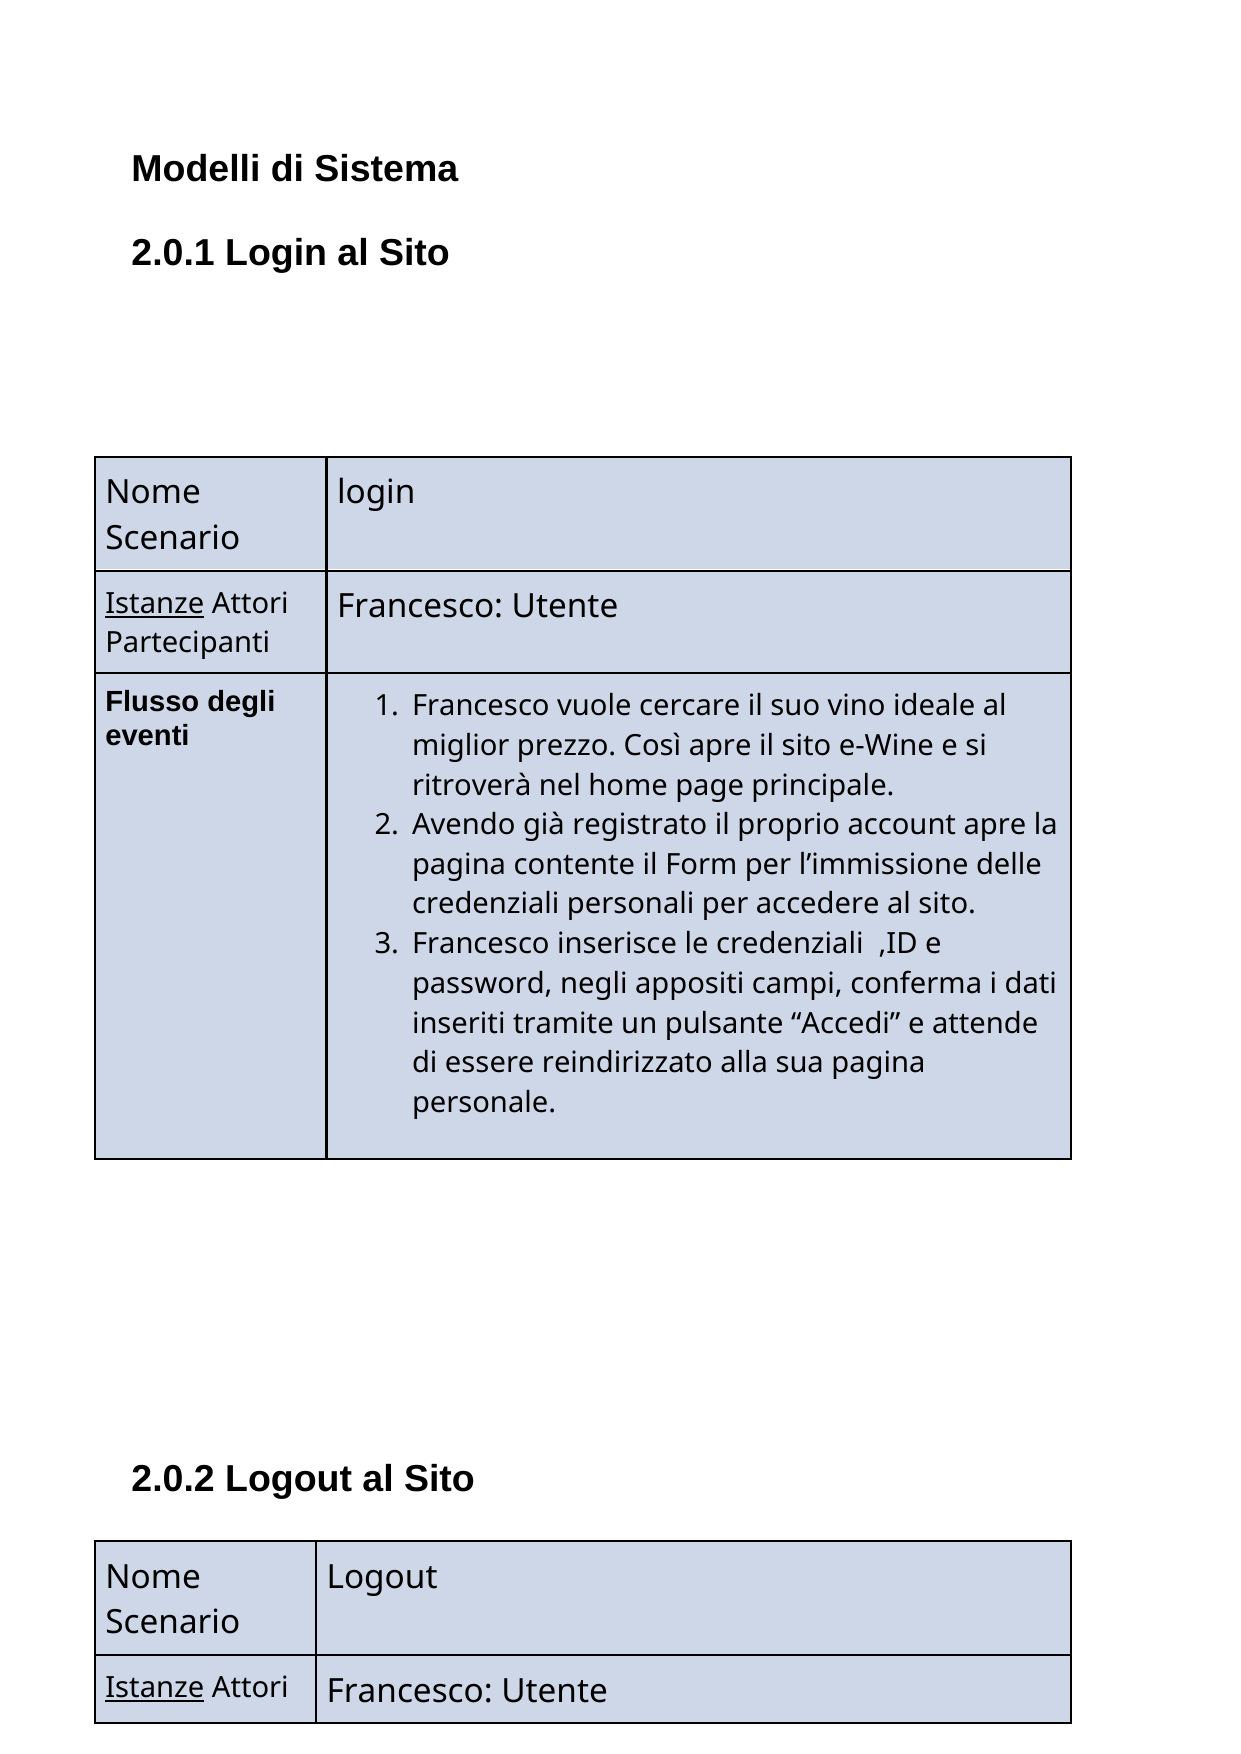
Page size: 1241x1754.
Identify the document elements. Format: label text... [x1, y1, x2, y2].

table_cell Francesco: Utente [328, 572, 1070, 672]
table_cell Flusso degli eventi [96, 674, 325, 1158]
subtitle 2.0.1 Login al Sito [94, 231, 1146, 274]
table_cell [96, 1656, 315, 1722]
table_header Nome Scenario [96, 1542, 315, 1654]
subtitle Modelli di Sistema [94, 146, 1146, 189]
table_header Logout [317, 1542, 1070, 1654]
table_header login [328, 458, 1070, 569]
table_header Nome Scenario [96, 458, 325, 569]
table_cell Francesco vuole cercare il suo vino ideale al miglior prezzo. Così apre il sito e-Wine e si ritroverà nel home page principale. Avendo già registrato il proprio account apre la pagina contente il Form per l’immissione delle credenziali personali per accedere al sito. Francesco inserisce le credenziali ,ID e password, negli appositi campi, conferma i dati inseriti tramite un pulsante “Accedi” e attende di essere reindirizzato alla sua pagina personale. [328, 674, 1070, 1158]
subtitle 2.0.2 Logout al Sito [94, 1456, 1146, 1499]
table_cell Francesco: Utente [317, 1656, 1070, 1722]
table_cell Istanze Attori Partecipanti [96, 572, 325, 672]
